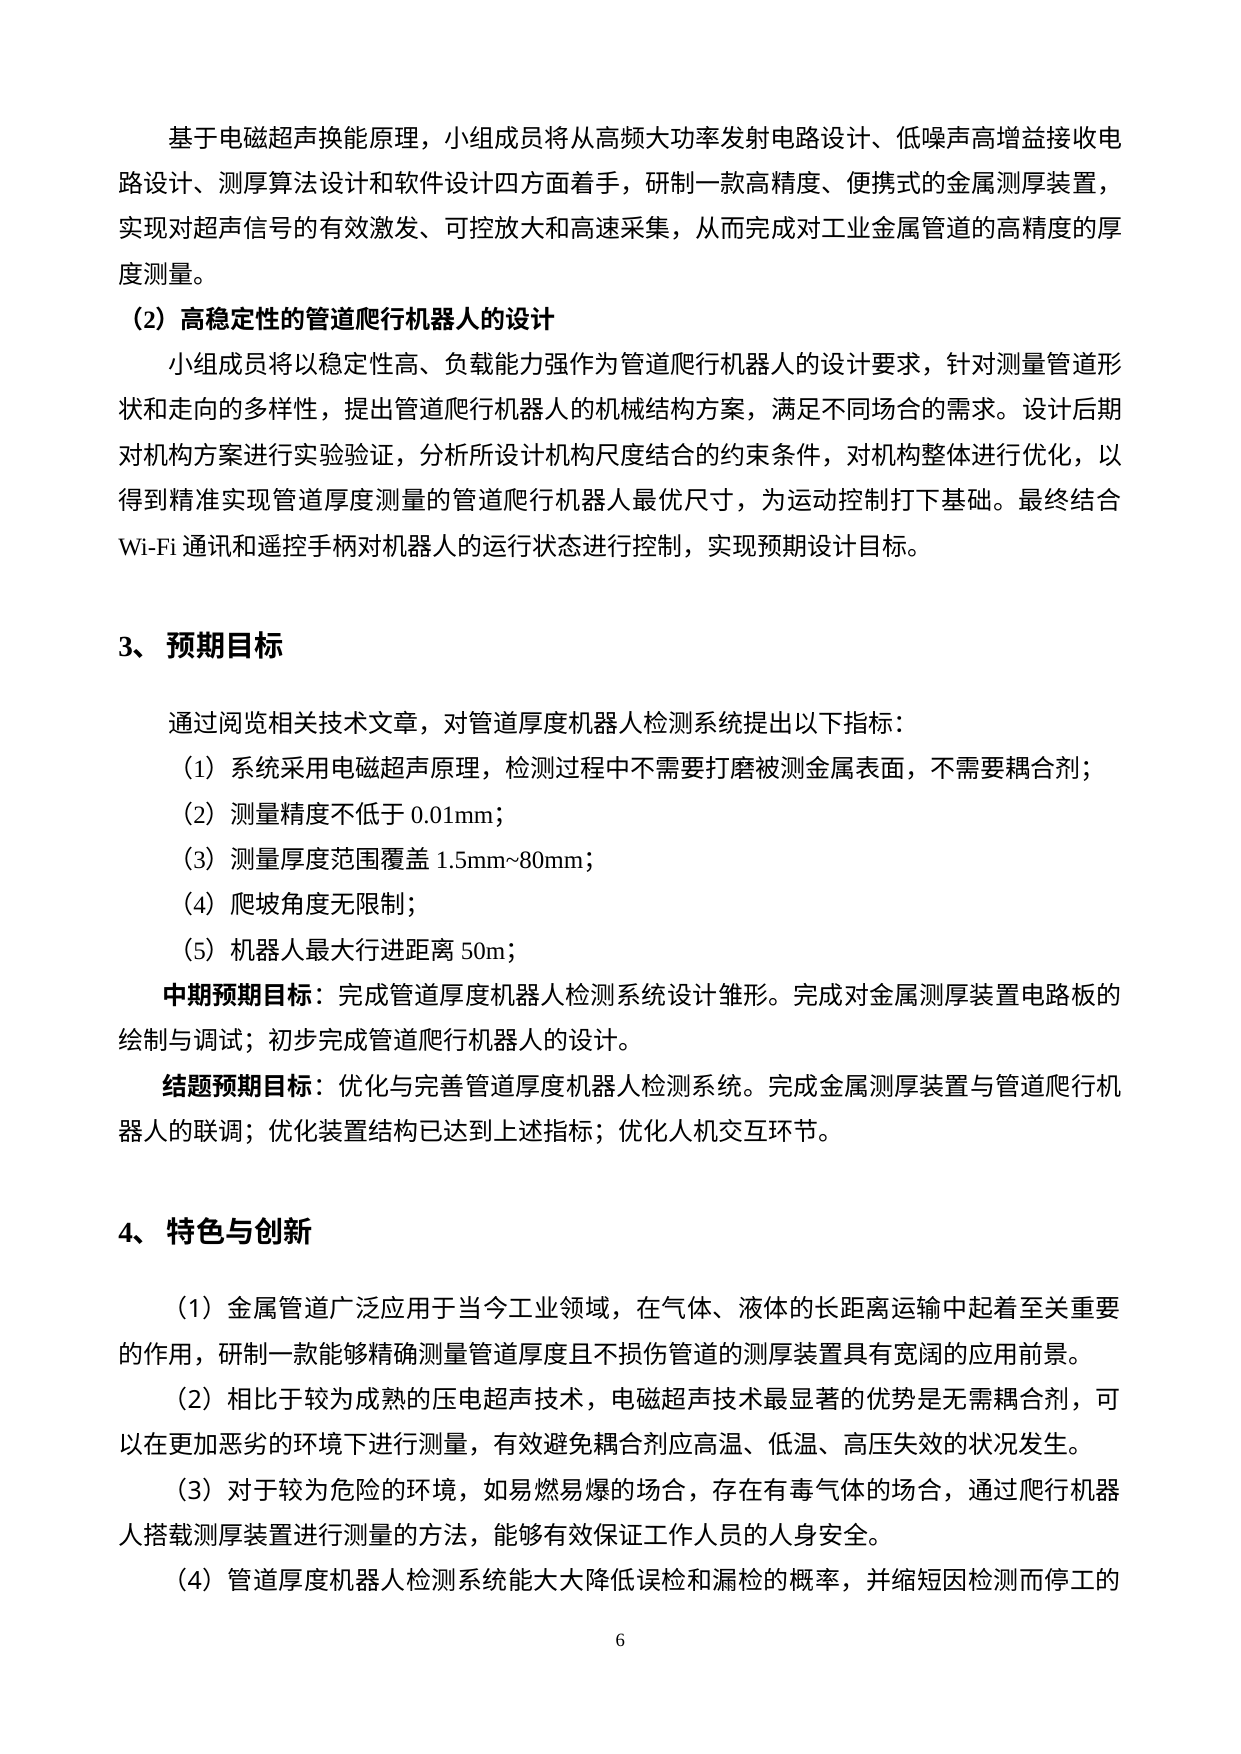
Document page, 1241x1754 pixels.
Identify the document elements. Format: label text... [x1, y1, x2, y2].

list （1）系统采用电磁超声原理，检测过程中不需要打磨被测金属表面，不需要耦合剂； [118, 749, 1122, 785]
text （2）高稳定性的管道爬行机器人的设计 [118, 299, 1122, 336]
text （1）金属管道广泛应用于当今工业领域，在气体、液体的长距离运输中起着至关重要的作用，研制一款能够精确测量管道厚度且不损伤管道的测厚装置具有宽阔的应用前景。 [118, 1289, 1122, 1371]
list 通过阅览相关技术文章，对管道厚度机器人检测系统提出以下指标： [118, 703, 1122, 740]
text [118, 1561, 1122, 1597]
text 小组成员将以稳定性高、负载能力强作为管道爬行机器人的设计要求，针对测量管道形状和走向的多样性，提出管道爬行机器人的机械结构方案，满足不同场合的需求。设计后期对机构方案进行实验验证，分析所设计机构尺度结合的约束条件，对机构整体进行优化，以得到精准实现管道厚度测量的管道爬行机器人最优尺寸，为运动控制打下基础。最终结合Wi-Fi通讯和遥控手柄对机器人的运行状态进行控制，实现预期设计目标。 [118, 345, 1122, 562]
list 结题预期目标：优化与完善管道厚度机器人检测系统。完成金属测厚装置与管道爬行机器人的联调；优化装置结构已达到上述指标；优化人机交互环节。 [118, 1066, 1122, 1148]
list 中期预期目标：完成管道厚度机器人检测系统设计雏形。完成对金属测厚装置电路板的绘制与调试；初步完成管道爬行机器人的设计。 [118, 975, 1122, 1057]
list （5）机器人最大行进距离50m； [118, 930, 1122, 966]
list （3）测量厚度范围覆盖1.5mm~80mm； [118, 839, 1122, 876]
list （2）测量精度不低于0.01mm； [118, 794, 1122, 830]
text （3）对于较为危险的环境，如易燃易爆的场合，存在有毒气体的场合，通过爬行机器人搭载测厚装置进行测量的方法，能够有效保证工作人员的人身安全。 [118, 1470, 1122, 1552]
text （2）相比于较为成熟的压电超声技术，电磁超声技术最显著的优势是无需耦合剂，可以在更加恶劣的环境下进行测量，有效避免耦合剂应高温、低温、高压失效的状况发生。 [118, 1379, 1122, 1461]
text 基于电磁超声换能原理，小组成员将从高频大功率发射电路设计、低噪声高增益接收电路设计、测厚算法设计和软件设计四方面着手，研制一款高精度、便携式的金属测厚装置，实现对超声信号的有效激发、可控放大和高速采集，从而完成对工业金属管道的高精度的厚度测量。 [118, 118, 1122, 290]
subtitle 特色与创新 [118, 1192, 1122, 1254]
subtitle 预期目标 [118, 607, 1122, 669]
list （4）爬坡角度无限制； [118, 885, 1122, 921]
